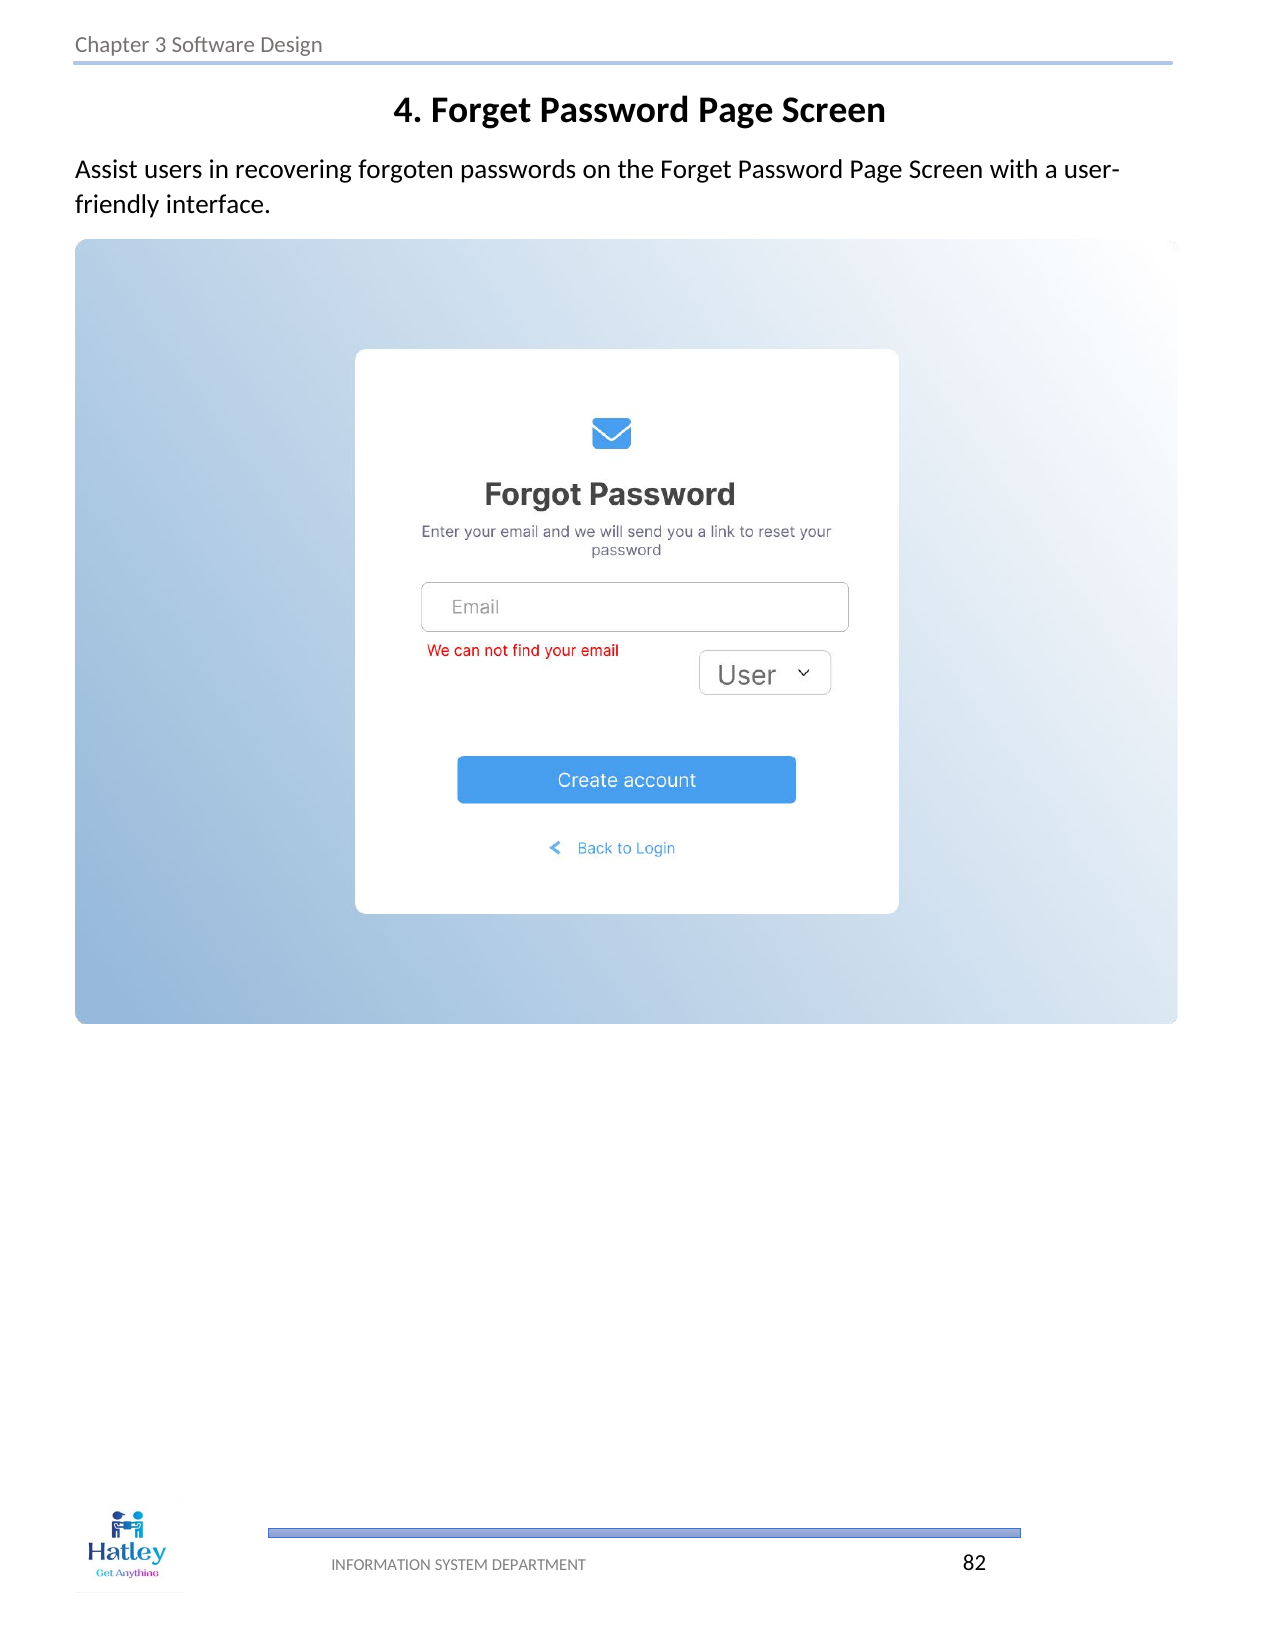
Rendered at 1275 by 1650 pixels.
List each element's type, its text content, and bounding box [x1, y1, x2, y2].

picture [75, 1498, 185, 1593]
subtitle Forget Password Page Screen [393, 86, 1248, 132]
picture [75, 239, 1178, 1024]
text Assist users in recovering forgoten passwords on the Forget Password Page Screen with a user- friendly interface. [75, 152, 1190, 221]
picture [269, 1529, 1020, 1537]
